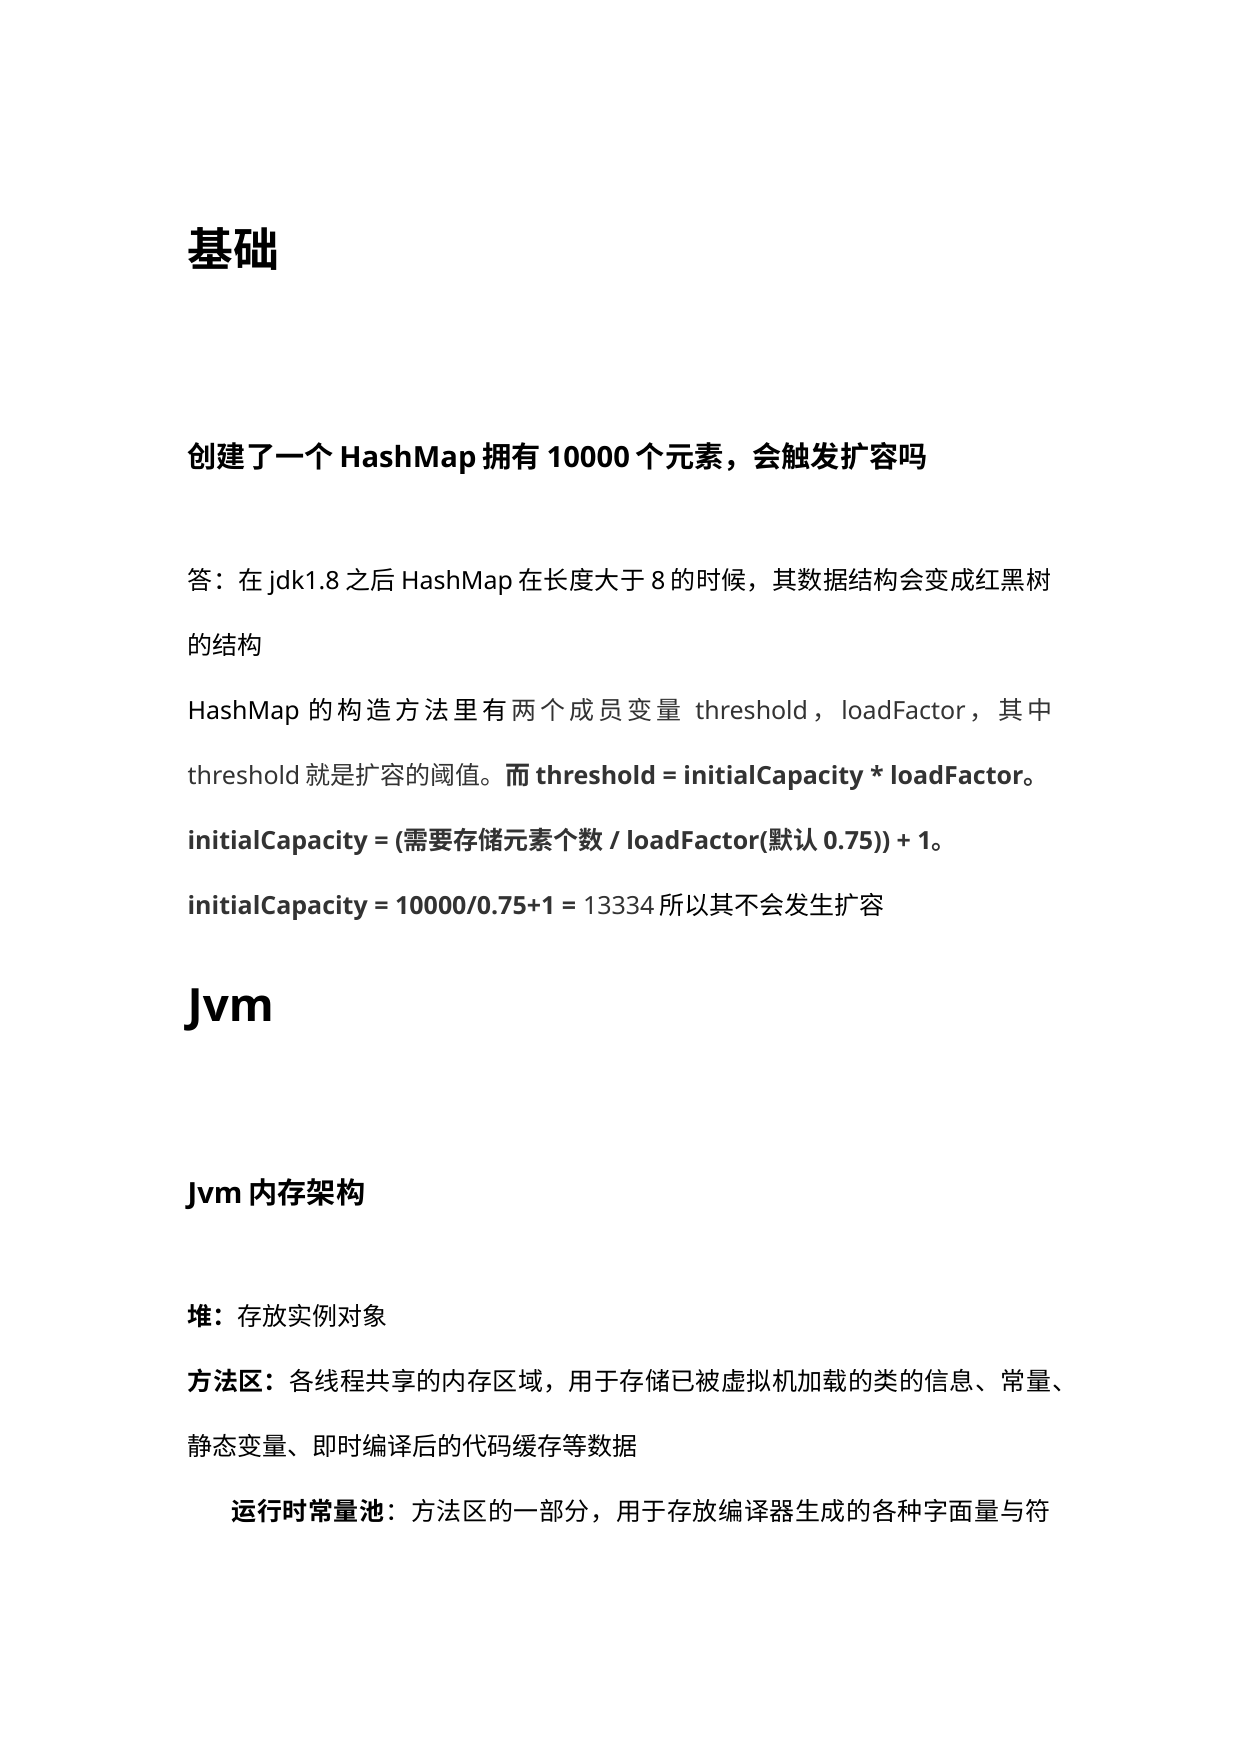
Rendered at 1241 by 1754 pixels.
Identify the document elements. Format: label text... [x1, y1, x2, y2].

subtitle Jvm [187, 971, 1053, 1036]
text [231, 1477, 1053, 1542]
text 答：在jdk1.8之后HashMap在长度大于8的时候，其数据结构会变成红黑树的结构 [187, 546, 1053, 676]
subtitle 基础 [187, 197, 1053, 295]
text 堆：存放实例对象 [187, 1282, 1053, 1347]
text initialCapacity = 10000/0.75+1 = 13334所以其不会发生扩容 [187, 871, 1053, 936]
text initialCapacity = (需要存储元素个数 / loadFactor(默认0.75)) + 1。 [187, 806, 1053, 871]
text 方法区：各线程共享的内存区域，用于存储已被虚拟机加载的类的信息、常量、静态变量、即时编译后的代码缓存等数据 [187, 1347, 1053, 1477]
subtitle 创建了一个HashMap拥有10000个元素，会触发扩容吗 [187, 423, 1053, 488]
text HashMap的构造方法里有两个成员变量 threshold，loadFactor，其中threshold就是扩容的阈值。而threshold = initialCapacity * loadFactor。 [187, 676, 1053, 806]
subtitle Jvm内存架构 [187, 1158, 1053, 1223]
